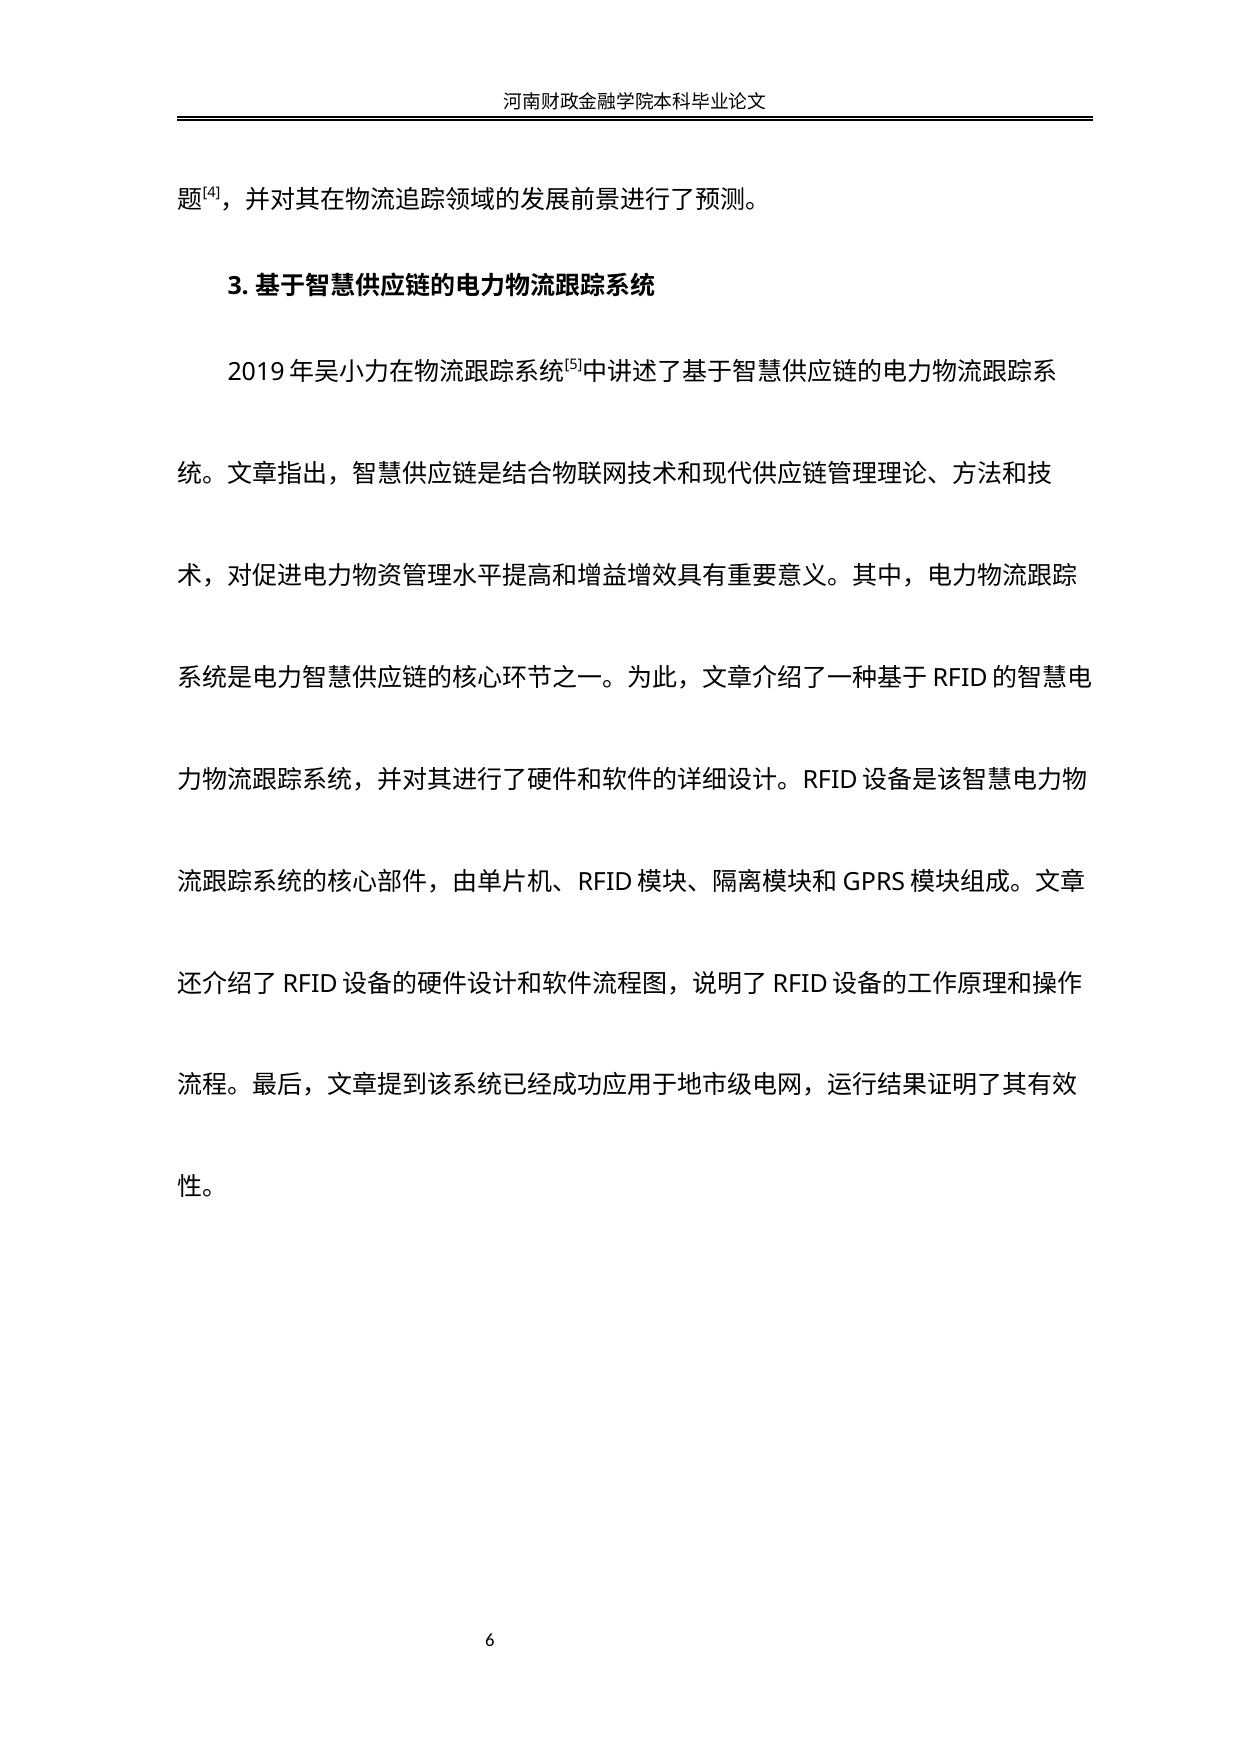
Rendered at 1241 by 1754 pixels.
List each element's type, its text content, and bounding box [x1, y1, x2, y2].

list 3. 基于智慧供应链的电力物流跟踪系统 [177, 250, 1093, 318]
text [177, 164, 1093, 232]
text 2019年吴小力在物流跟踪系统[5]中讲述了基于智慧供应链的电力物流跟踪系统。文章指出，智慧供应链是结合物联网技术和现代供应链管理理论、方法和技术，对促进电力物资管理水平提高和增益增效具有重要意义。其中，电力物流跟踪系统是电力智慧供应链的核心环节之一。为此，文章介绍了一种基于RFID的智慧电力物流跟踪系统，并对其进行了硬件和软件的详细设计。RFID设备是该智慧电力物流跟踪系统的核心部件，由单片机、RFID模块、隔离模块和GPRS模块组成。文章还介绍了RFID设备的硬件设计和软件流程图，说明了RFID设备的工作原理和操作流程。最后，文章提到该系统已经成功应用于地市级电网，运行结果证明了其有效性。 [177, 336, 1093, 1219]
